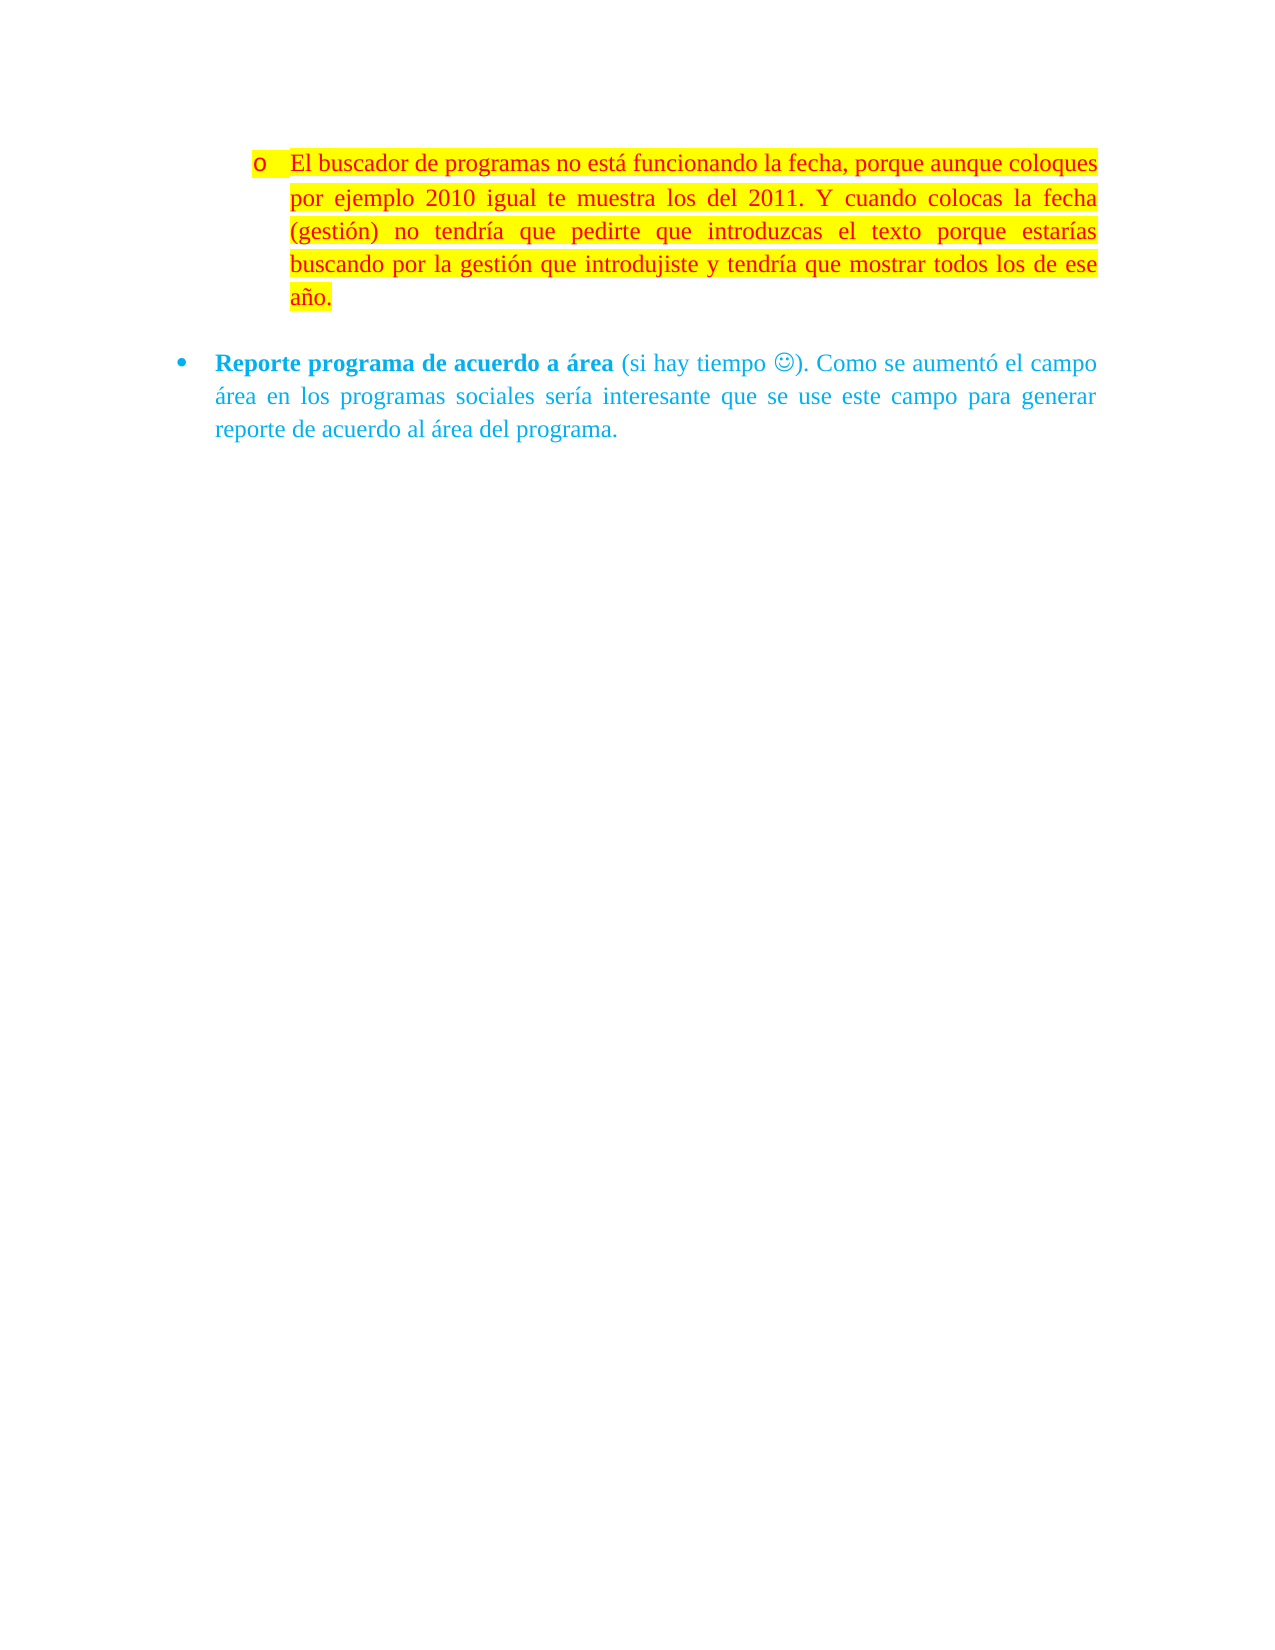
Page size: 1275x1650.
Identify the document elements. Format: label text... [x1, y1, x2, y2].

list Reporte programa de acuerdo a área (si hay tiempo ). Como se aumentó el campo área en los programas sociales sería interesante que se use este campo para generar reporte de acuerdo al área del programa. [177, 348, 1098, 443]
list El buscador de programas no está funcionando la fecha, porque aunque coloques por ejemplo 2010 igual te muestra los del 2011. Y cuando colocas la fecha (gestión) no tendría que pedirte que introduzcas el texto porque estarías buscando por la gestión que introdujiste y tendría que mostrar todos los de ese año. [252, 176, 1098, 311]
